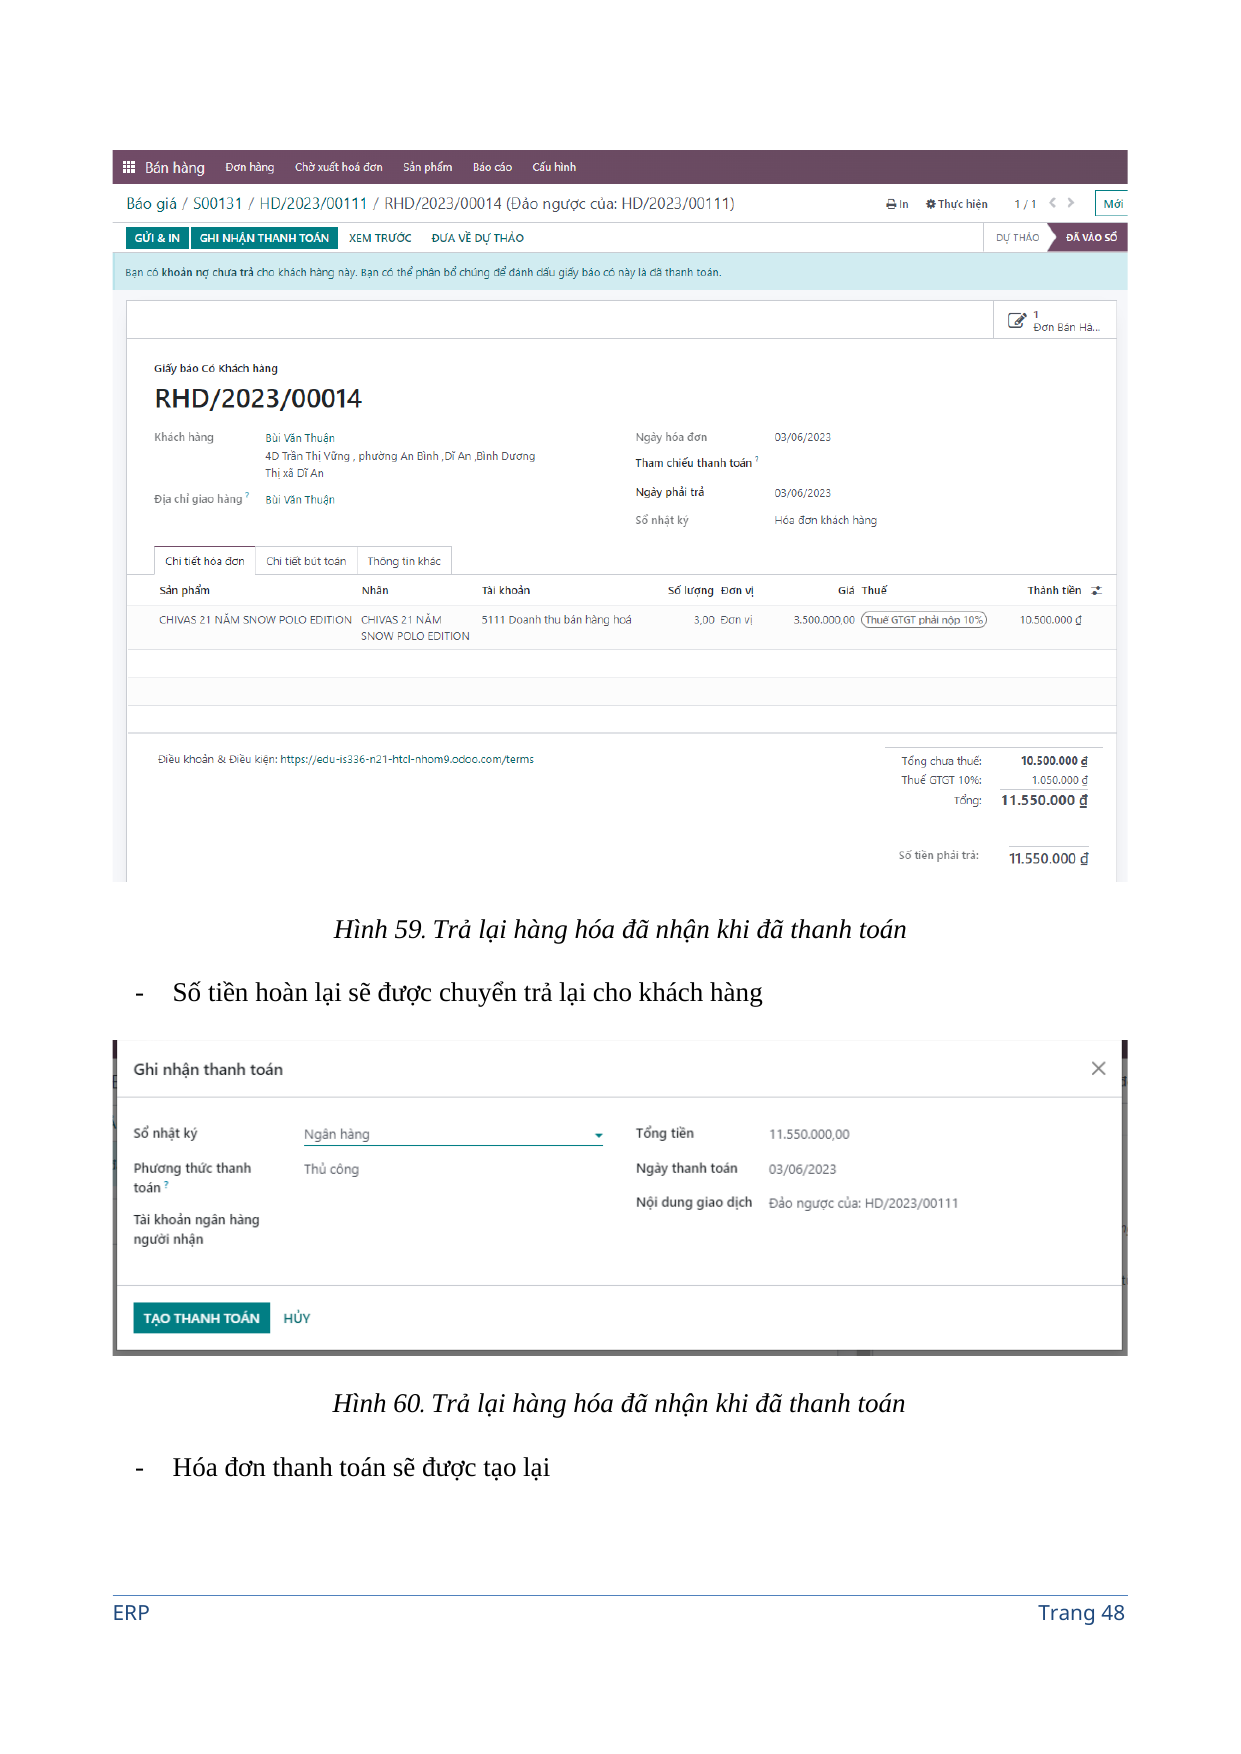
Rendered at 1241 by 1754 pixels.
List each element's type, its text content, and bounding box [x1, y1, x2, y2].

picture [112, 1040, 1128, 1356]
text Hình 60. Trả lại hàng hóa đã nhận khi đã thanh toán [112, 1387, 1128, 1418]
list Số tiền hoàn lại sẽ được chuyển trả lại cho khách hàng [135, 977, 1128, 1008]
picture [112, 150, 1128, 882]
text Hình 59. Trả lại hàng hóa đã nhận khi đã thanh toán [112, 913, 1128, 944]
list Hóa đơn thanh toán sẽ được tạo lại [135, 1451, 1128, 1482]
